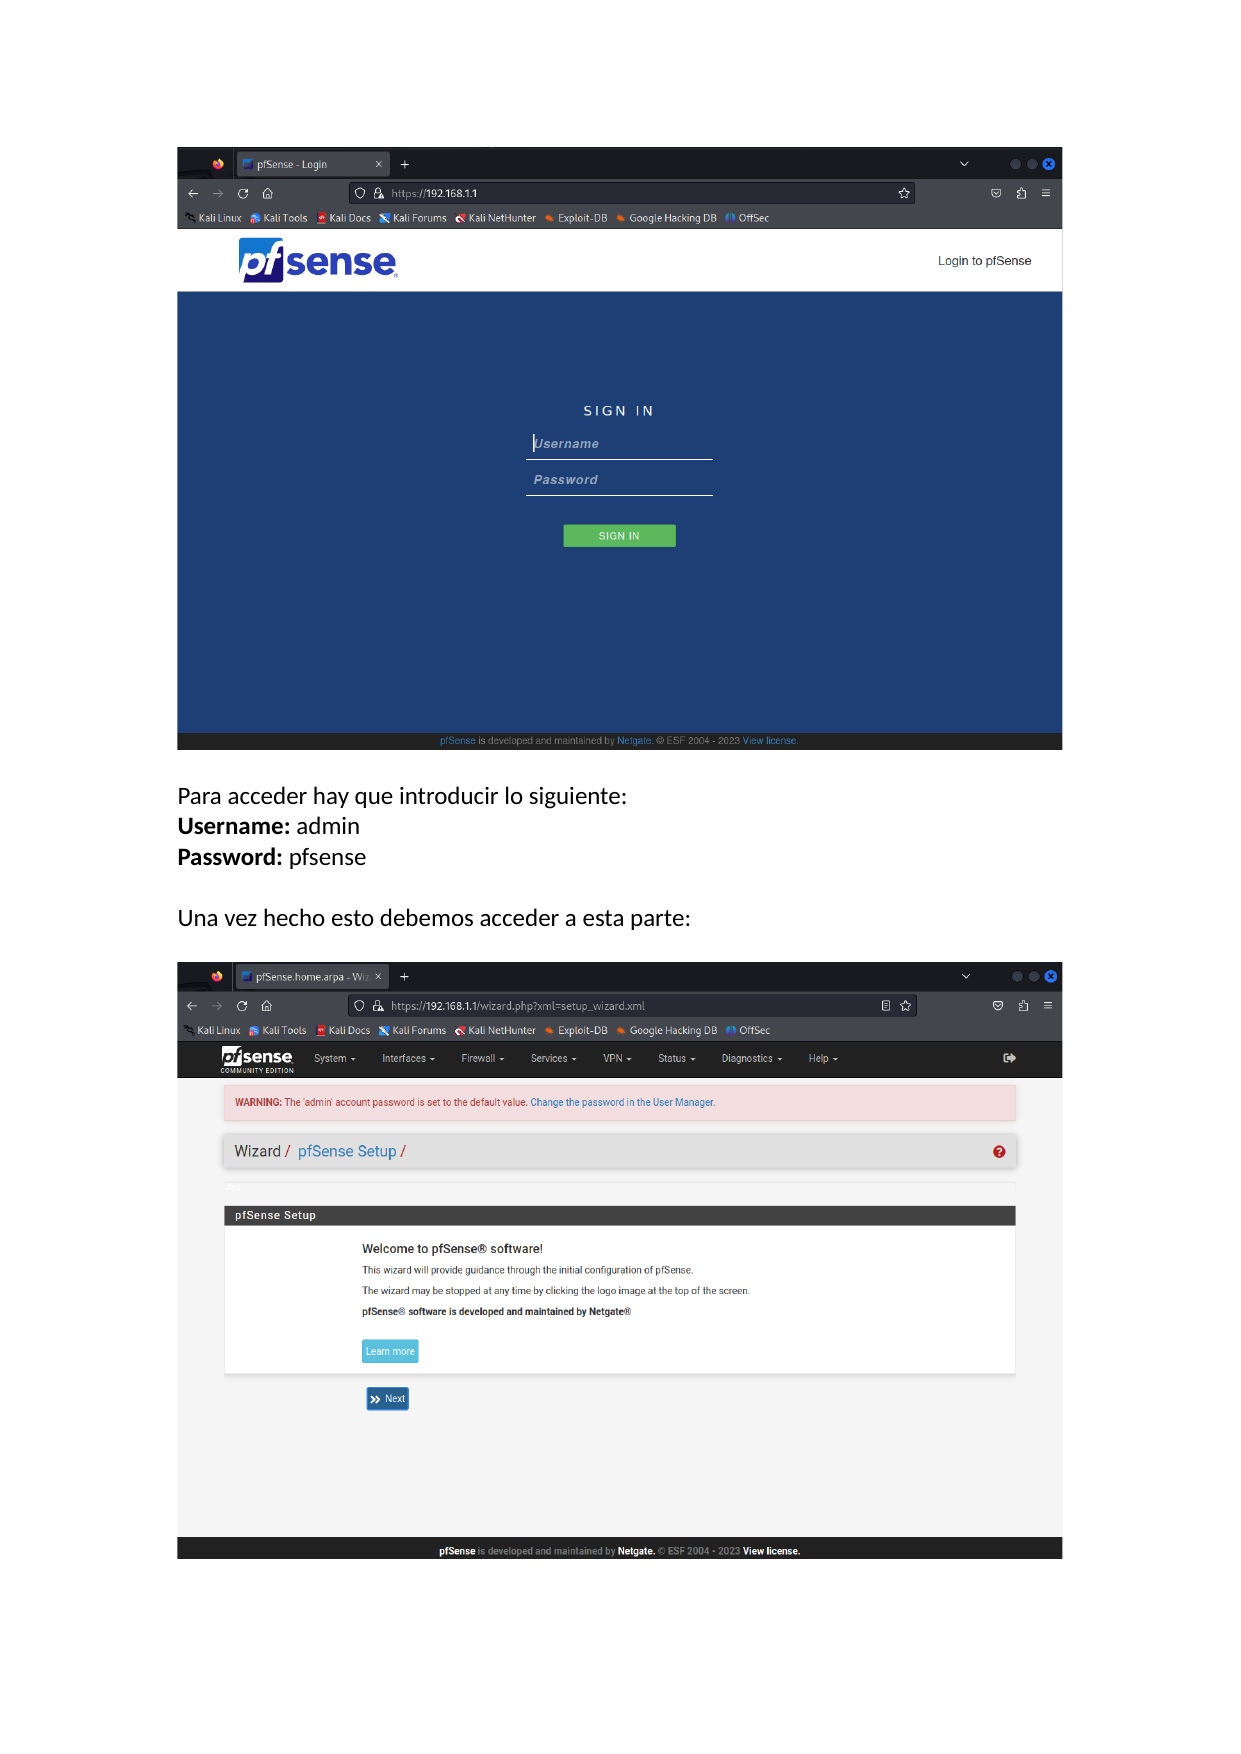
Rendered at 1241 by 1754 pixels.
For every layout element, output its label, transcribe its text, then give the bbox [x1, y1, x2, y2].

picture [177, 962, 1063, 1559]
text Una vez hecho esto debemos acceder a esta parte: [177, 902, 1063, 962]
text Password: pfsense [177, 841, 1063, 871]
picture [177, 147, 1063, 750]
text Username: admin [177, 810, 1063, 841]
text Para acceder hay que introducir lo siguiente: [177, 780, 1063, 810]
